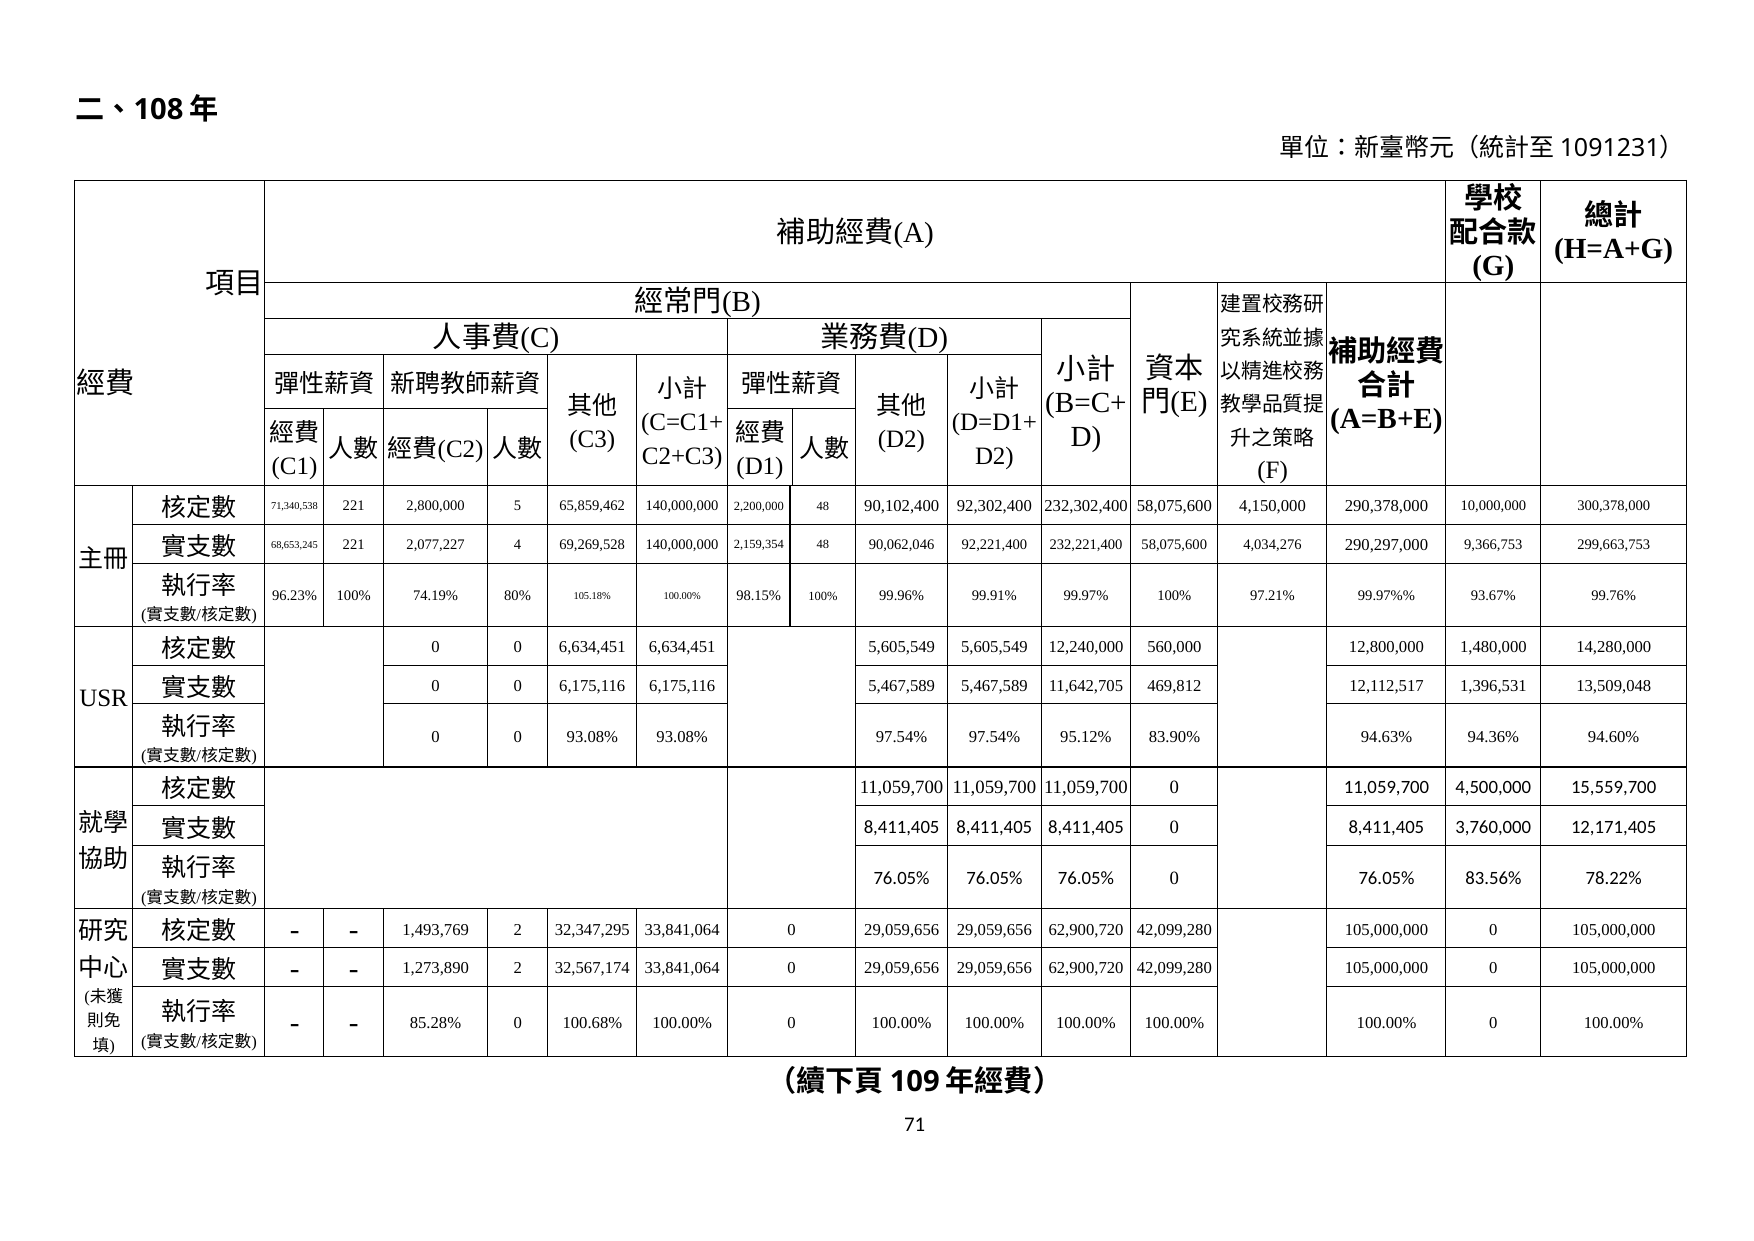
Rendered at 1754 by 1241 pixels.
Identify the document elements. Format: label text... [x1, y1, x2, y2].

table_cell 98.15% [728, 564, 789, 626]
table_cell 0 [488, 666, 547, 703]
table_cell 5,467,589 [856, 666, 947, 703]
table_cell 469,812 [1131, 666, 1217, 703]
table_cell 83.90% [1131, 704, 1217, 766]
table_cell 100% [791, 564, 855, 626]
table_cell 140,000,000 [637, 486, 727, 524]
table_cell [265, 768, 727, 908]
table_cell 0 [728, 948, 855, 986]
table_cell 93.08% [548, 704, 636, 766]
table_cell 5,467,589 [948, 666, 1041, 703]
table_cell 33,841,064 [637, 948, 727, 986]
table_cell 8,411,405 [1042, 806, 1130, 844]
table_cell 業務費(D) [728, 319, 1041, 354]
table_cell 99.97% [1042, 564, 1130, 626]
table_cell 58,075,600 [1131, 525, 1217, 563]
table_cell 人事費(C) [265, 319, 727, 354]
table_cell 100.00% [637, 987, 727, 1056]
table_cell 100% [324, 564, 383, 626]
table_cell 100.00% [1541, 987, 1686, 1056]
table_cell 76.05% [1327, 846, 1445, 908]
table_cell 76.05% [948, 846, 1041, 908]
table_cell [1541, 283, 1686, 485]
table_cell 221 [324, 525, 383, 563]
table_cell 0 [488, 704, 547, 766]
table_cell 實支數 [133, 525, 264, 563]
table_cell 實支數 [133, 806, 264, 844]
table_cell 新聘教師薪資 [384, 355, 547, 408]
table_cell 11,059,700 [1042, 768, 1130, 805]
table_cell 4,034,276 [1218, 525, 1326, 563]
table_cell 0 [384, 666, 487, 703]
table_cell 221 [324, 486, 383, 524]
table_cell 11,059,700 [948, 768, 1041, 805]
table_cell 100.00% [856, 987, 947, 1056]
table_cell 其他 (C3) [548, 355, 636, 485]
table_cell 小計(C=C1+C2+C3) [637, 355, 727, 485]
table_cell 94.63% [1327, 704, 1445, 766]
table_cell 85.28% [384, 987, 487, 1056]
table_cell 12,171,405 [1541, 806, 1686, 844]
table_cell - [265, 909, 323, 947]
table_cell 29,059,656 [856, 909, 947, 947]
table_cell 執行率 (實支數/核定數) [133, 846, 264, 908]
table_cell 其他 (D2) [856, 355, 947, 485]
table_cell 105,000,000 [1541, 948, 1686, 986]
table_cell 80% [488, 564, 547, 626]
table_cell 300,378,000 [1541, 486, 1686, 524]
table_cell 232,221,400 [1042, 525, 1130, 563]
table_cell 12,240,000 [1042, 627, 1130, 664]
table_cell 92,302,400 [948, 486, 1041, 524]
table_cell 290,378,000 [1327, 486, 1445, 524]
table_cell 100.68% [548, 987, 636, 1056]
table_cell 29,059,656 [948, 948, 1041, 986]
table_cell 6,175,116 [548, 666, 636, 703]
table_cell 99.76% [1541, 564, 1686, 626]
table_header 項目 經費 [75, 181, 264, 485]
table_cell 99.97%% [1327, 564, 1445, 626]
table_cell 99.96% [856, 564, 947, 626]
table_cell 140,000,000 [637, 525, 727, 563]
table_cell 100.00% [948, 987, 1041, 1056]
table_cell - [324, 948, 383, 986]
table_cell 人數 [324, 409, 383, 485]
table_cell 32,567,174 [548, 948, 636, 986]
table_cell 560,000 [1131, 627, 1217, 664]
table_cell 83.56% [1446, 846, 1540, 908]
table_cell 90,102,400 [856, 486, 947, 524]
table_cell 13,509,048 [1541, 666, 1686, 703]
table_cell 彈性薪資 [265, 355, 383, 408]
table_cell 62,900,720 [1042, 909, 1130, 947]
table_cell 1,273,890 [384, 948, 487, 986]
table_cell 68,653,245 [265, 525, 323, 563]
table_cell 94.60% [1541, 704, 1686, 766]
table_cell 9,366,753 [1446, 525, 1540, 563]
table_cell 0 [1446, 909, 1540, 947]
table_cell 0 [488, 987, 547, 1056]
table_cell [1218, 768, 1326, 908]
table_cell 97.21% [1218, 564, 1326, 626]
table_cell 彈性薪資 [728, 355, 855, 408]
table_cell 105,000,000 [1327, 909, 1445, 947]
table_cell 48 [791, 486, 855, 524]
table_cell 105.18% [548, 564, 636, 626]
table_cell 4,500,000 [1446, 768, 1540, 805]
table_cell 實支數 [133, 948, 264, 986]
table_cell 補助經費合計(A=B+E) [1327, 283, 1445, 485]
table_cell 資本門(E) [1131, 283, 1217, 485]
table_cell 11,059,700 [856, 768, 947, 805]
table_cell [265, 627, 383, 766]
table_cell 8,411,405 [948, 806, 1041, 844]
table_cell 建置校務研究系統並據以精進校務教學品質提升之策略(F) [1218, 283, 1326, 485]
table_cell 0 [1131, 846, 1217, 908]
table_cell 299,663,753 [1541, 525, 1686, 563]
table_cell 0 [1131, 768, 1217, 805]
table_cell 經費(D1) [728, 409, 792, 485]
table_cell 就學 協助 [75, 768, 132, 908]
table_cell 15,559,700 [1541, 768, 1686, 805]
table_cell 12,800,000 [1327, 627, 1445, 664]
table_cell 42,099,280 [1131, 909, 1217, 947]
table_cell 主冊 [75, 486, 132, 626]
table_cell 2,200,000 [728, 486, 789, 524]
table_cell 100.00% [1042, 987, 1130, 1056]
table_cell 99.91% [948, 564, 1041, 626]
table_cell 100% [1131, 564, 1217, 626]
table_cell 105,000,000 [1327, 948, 1445, 986]
table_cell [1218, 909, 1326, 1056]
table_cell - [265, 948, 323, 986]
text （續下頁109年經費） [75, 192, 1754, 1101]
table_cell 執行率 (實支數/核定數) [133, 704, 264, 766]
table_cell 5 [488, 486, 547, 524]
table_cell 人數 [793, 409, 855, 485]
table_cell 4 [488, 525, 547, 563]
table_cell 8,411,405 [856, 806, 947, 844]
table_cell 2,800,000 [384, 486, 487, 524]
table_cell 核定數 [133, 909, 264, 947]
table_cell [728, 627, 855, 766]
table_cell 經費(C1) [265, 409, 323, 485]
table_cell 29,059,656 [856, 948, 947, 986]
table_cell 0 [1446, 987, 1540, 1056]
table_cell 62,900,720 [1042, 948, 1130, 986]
table_cell 0 [728, 909, 855, 947]
table_cell [1446, 283, 1540, 485]
table_cell 105,000,000 [1541, 909, 1686, 947]
table_cell 0 [384, 704, 487, 766]
table_cell 42,099,280 [1131, 948, 1217, 986]
table_cell 執行率 (實支數/核定數) [133, 987, 264, 1056]
table_cell 93.08% [637, 704, 727, 766]
table_cell 6,634,451 [637, 627, 727, 664]
table_cell - [324, 987, 383, 1056]
table_cell 實支數 [133, 666, 264, 703]
table_cell 0 [384, 627, 487, 664]
table_cell 2 [488, 948, 547, 986]
table_cell 33,841,064 [637, 909, 727, 947]
table_cell 48 [791, 525, 855, 563]
table_cell 6,175,116 [637, 666, 727, 703]
table_cell 經常門(B) [265, 283, 1130, 318]
table_cell 93.67% [1446, 564, 1540, 626]
table_cell 小計 (B=C+D) [1042, 319, 1130, 485]
table_cell 1,396,531 [1446, 666, 1540, 703]
table_cell 10,000,000 [1446, 486, 1540, 524]
table_cell 核定數 [133, 486, 264, 524]
table_cell 65,859,462 [548, 486, 636, 524]
table_cell 小計(D=D1+ D2) [948, 355, 1041, 485]
table_cell 核定數 [133, 768, 264, 805]
table_cell 3,760,000 [1446, 806, 1540, 844]
table_cell [728, 768, 855, 908]
table_cell 1,493,769 [384, 909, 487, 947]
table_cell 95.12% [1042, 704, 1130, 766]
table_cell 2,159,354 [728, 525, 789, 563]
table_cell 74.19% [384, 564, 487, 626]
table_cell USR [75, 627, 132, 766]
table_cell 0 [1446, 948, 1540, 986]
table_cell 100.00% [1327, 987, 1445, 1056]
table_cell 研究 中心 (未獲則免填) [75, 909, 132, 1056]
table_cell 69,269,528 [548, 525, 636, 563]
table_cell 6,634,451 [548, 627, 636, 664]
table_cell 2,077,227 [384, 525, 487, 563]
table_cell 94.36% [1446, 704, 1540, 766]
table_cell 76.05% [856, 846, 947, 908]
table_cell 97.54% [856, 704, 947, 766]
table_cell 1,480,000 [1446, 627, 1540, 664]
table_cell 14,280,000 [1541, 627, 1686, 664]
table_cell 100.00% [637, 564, 727, 626]
table_cell 97.54% [948, 704, 1041, 766]
table_cell 90,062,046 [856, 525, 947, 563]
table_cell 232,302,400 [1042, 486, 1130, 524]
table_cell - [265, 987, 323, 1056]
table_header 補助經費(A) [265, 181, 1445, 282]
table_cell 執行率 (實支數/核定數) [133, 564, 264, 626]
table_cell 96.23% [265, 564, 323, 626]
table_cell 71,340,538 [265, 486, 323, 524]
table_cell 2 [488, 909, 547, 947]
table_cell 11,059,700 [1327, 768, 1445, 805]
table_cell [1218, 627, 1326, 766]
table_cell 經費(C2) [384, 409, 487, 485]
table_cell 58,075,600 [1131, 486, 1217, 524]
table_cell 5,605,549 [856, 627, 947, 664]
table_cell 0 [1131, 806, 1217, 844]
table_cell 32,347,295 [548, 909, 636, 947]
table_cell 92,221,400 [948, 525, 1041, 563]
table_cell 100.00% [1131, 987, 1217, 1056]
table_header 學校 配合款 (G) [1446, 181, 1540, 282]
table_cell - [324, 909, 383, 947]
table_cell 核定數 [133, 627, 264, 664]
table_cell 29,059,656 [948, 909, 1041, 947]
table_cell 11,642,705 [1042, 666, 1130, 703]
table_cell 0 [728, 987, 855, 1056]
table_cell 0 [488, 627, 547, 664]
table_cell 4,150,000 [1218, 486, 1326, 524]
text 單位：新臺幣元（統計至1091231） [75, 128, 1684, 164]
table_header 總計 (H=A+G) [1541, 181, 1686, 282]
table_cell 人數 [488, 409, 547, 485]
table_cell 76.05% [1042, 846, 1130, 908]
table_cell 78.22% [1541, 846, 1686, 908]
table_cell 8,411,405 [1327, 806, 1445, 844]
text 二、108年 [75, 85, 1754, 128]
table_cell 5,605,549 [948, 627, 1041, 664]
table_cell 290,297,000 [1327, 525, 1445, 563]
table_cell 12,112,517 [1327, 666, 1445, 703]
